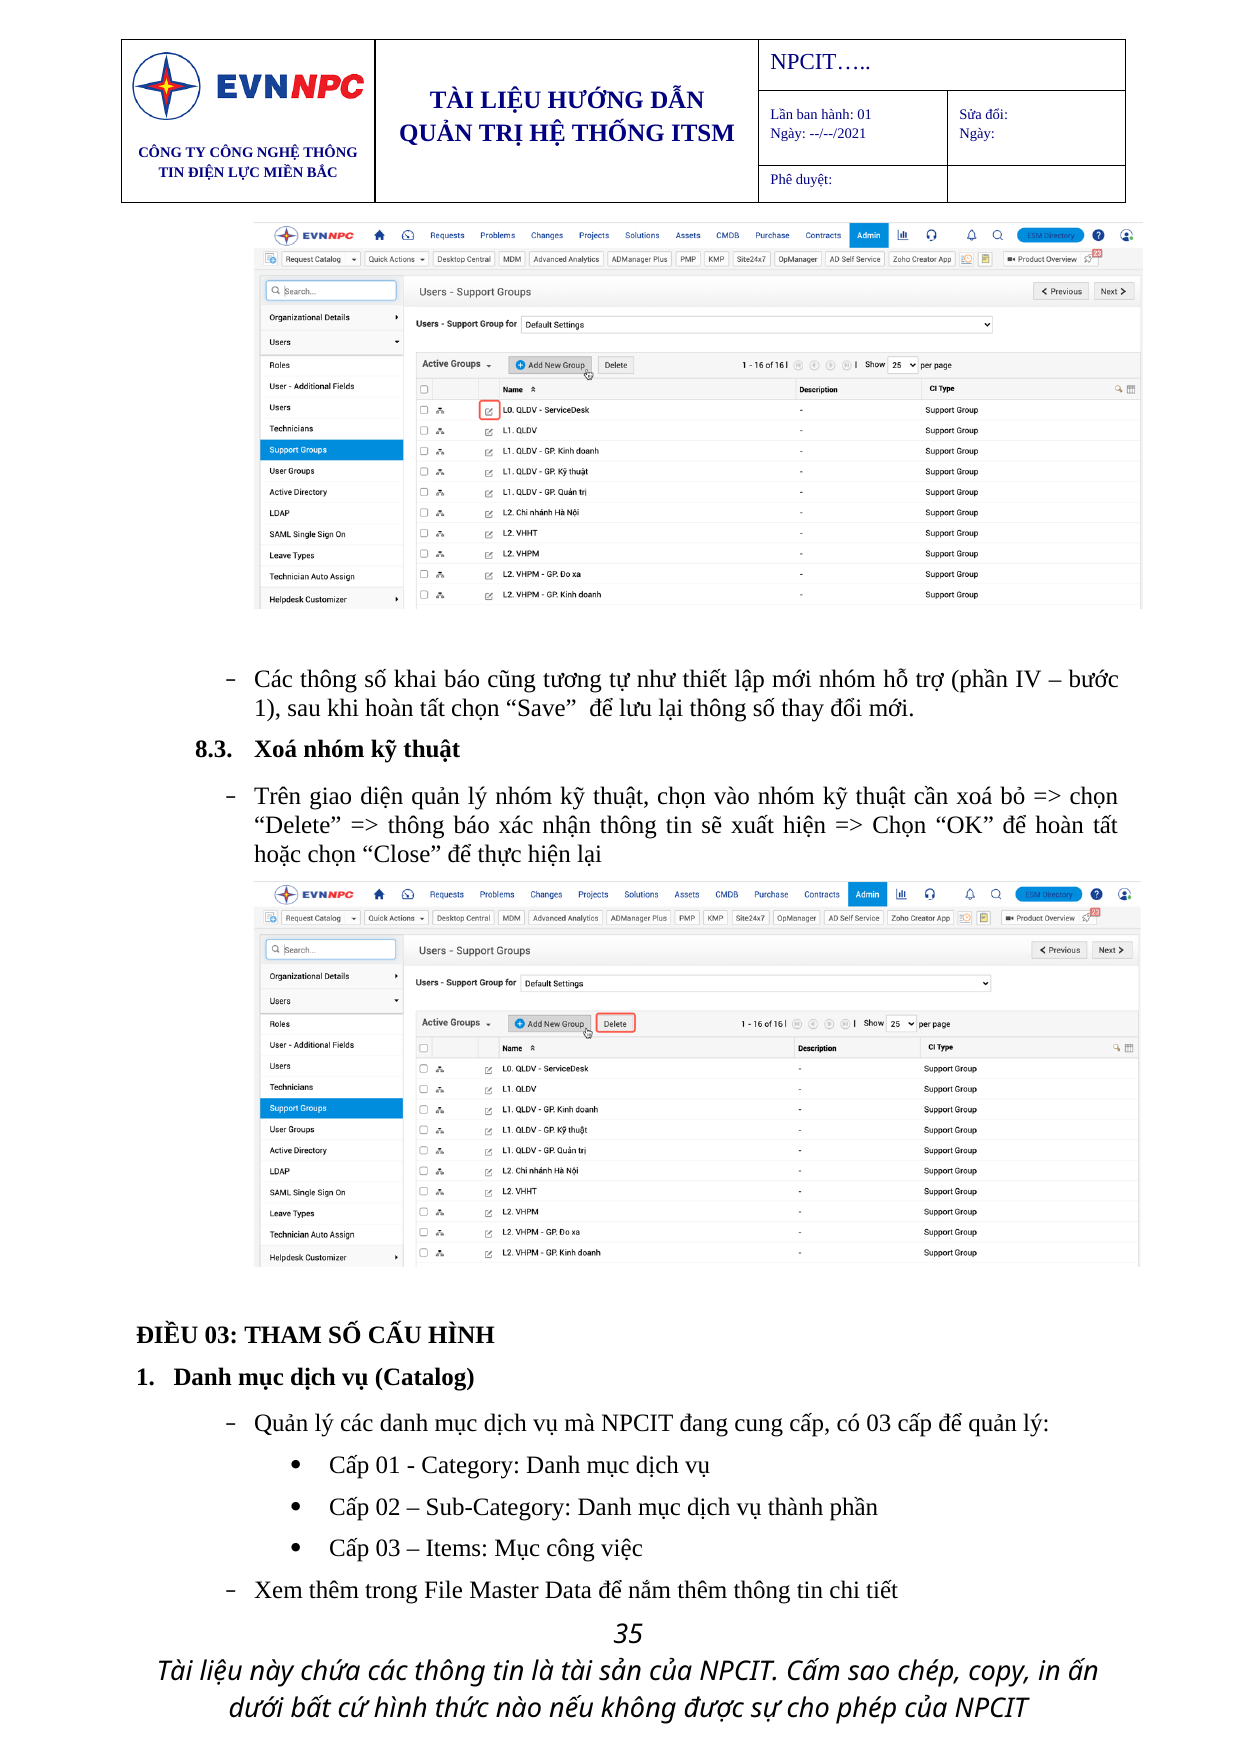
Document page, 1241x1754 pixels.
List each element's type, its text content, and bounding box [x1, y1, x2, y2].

picture [132, 52, 364, 120]
list Cấp 03 – Items: Mục công việc [291, 1533, 1120, 1562]
list Xoá nhóm kỹ thuật [195, 734, 1120, 763]
list Xem thêm trong File Master Data để nắm thêm thông tin chi tiết [224, 1574, 1120, 1604]
picture [253, 222, 1143, 609]
list Danh mục dịch vụ (Catalog) [136, 1362, 1120, 1391]
list Cấp 02 – Sub-Category: Danh mục dịch vụ thành phần [291, 1492, 1120, 1520]
list Cấp 01 - Category: Danh mục dịch vụ [291, 1450, 1120, 1479]
list Quản lý các danh mục dịch vụ mà NPCIT đang cung cấp, có 03 cấp để quản lý: [224, 1407, 1120, 1438]
picture [253, 880, 1141, 1267]
text ĐIỀU 03: THAM SỐ CẤU HÌNH [136, 1321, 1120, 1349]
list Các thông số khai báo cũng tương tự như thiết lập mới nhóm hỗ trợ (phần IV – bước 1), sau khi hoàn tất chọn “Save” để lưu lại thông số thay đổi mới. [224, 663, 1120, 722]
list Trên giao diện quản lý nhóm kỹ thuật, chọn vào nhóm kỹ thuật cần xoá bỏ => chọn “Delete” => thông báo xác nhận thông tin sẽ xuất hiện => Chọn “OK” để hoàn tất hoặc chọn “Close” để thực hiện lại [224, 780, 1120, 868]
